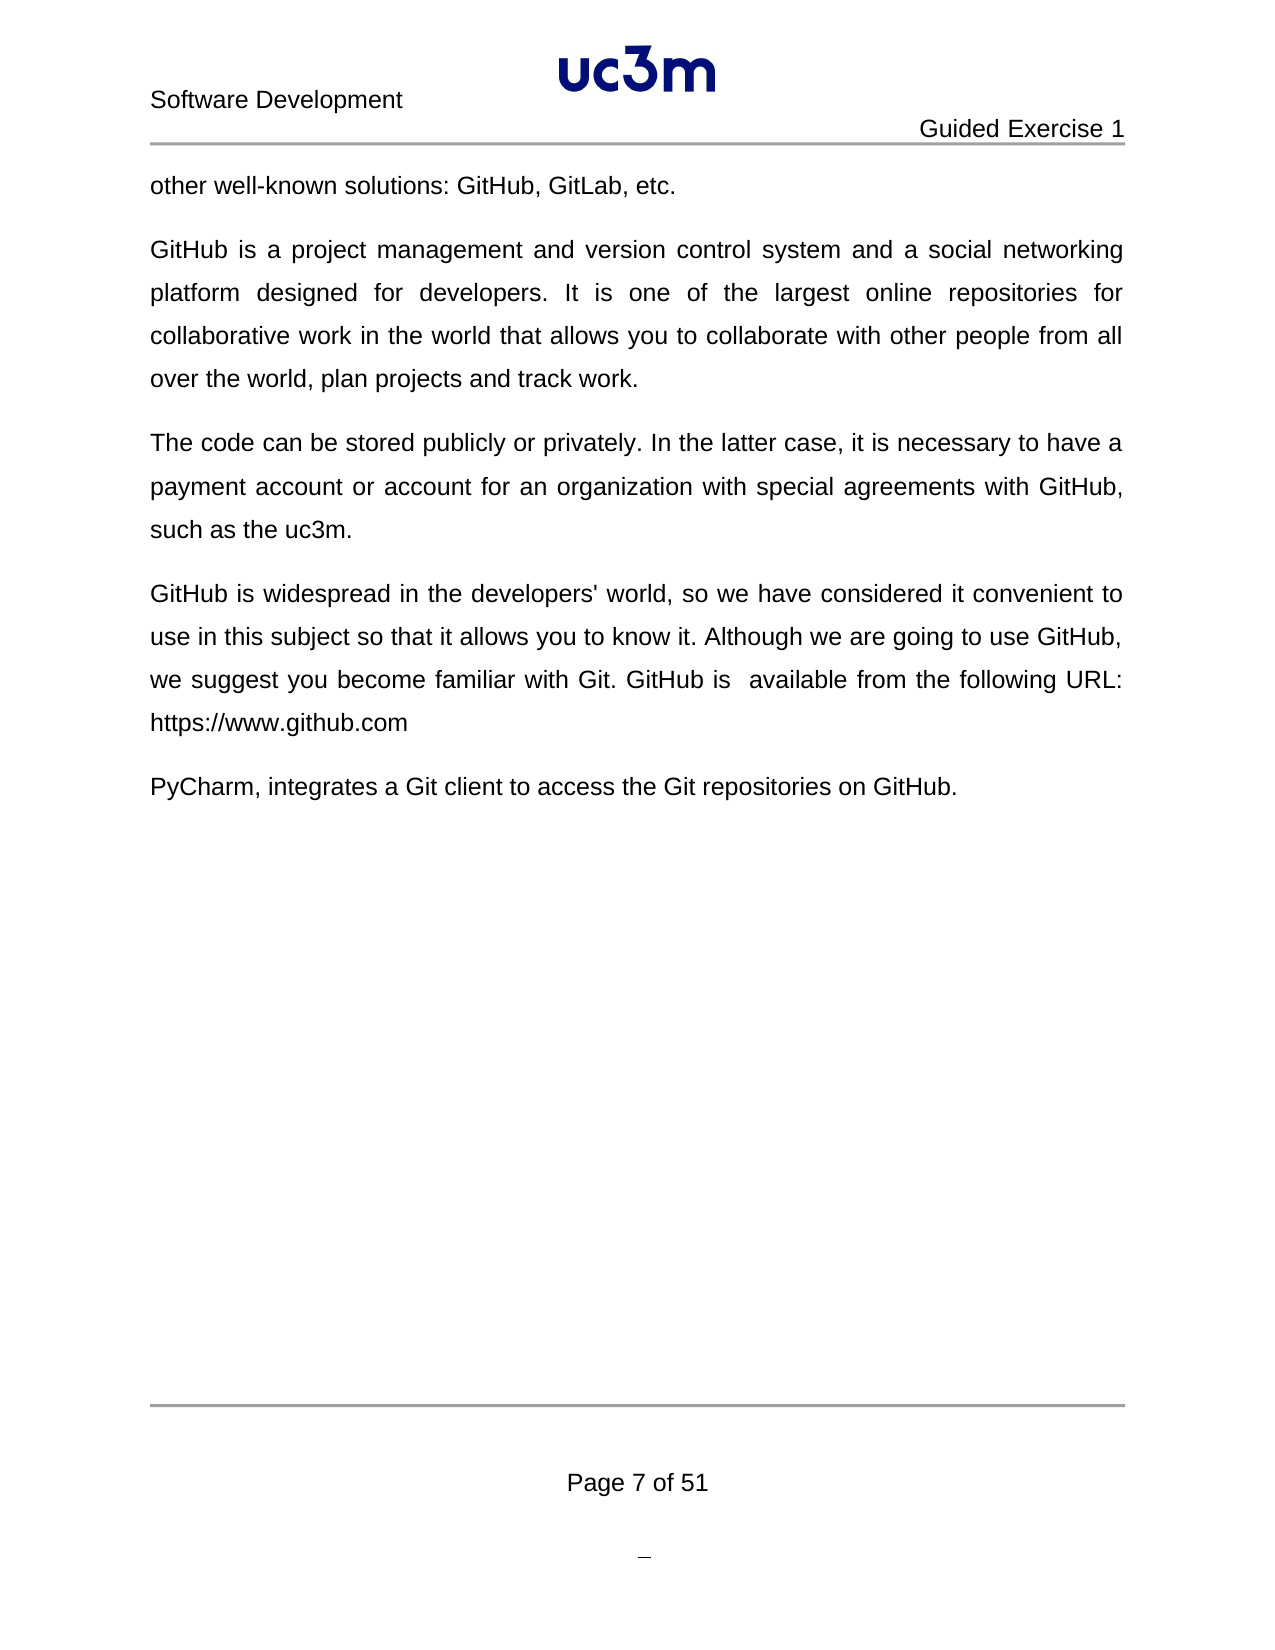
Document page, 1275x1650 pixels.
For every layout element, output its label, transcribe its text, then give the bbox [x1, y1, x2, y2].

text GitHub is a project management and version control system and a social networking platform designed for developers. It is one of the largest online repositories for collaborative work in the world that allows you to collaborate with other people from all over the world, plan projects and track work. [150, 235, 1125, 393]
text GitHub is widespread in the developers' world, so we have considered it convenient to use in this subject so that it allows you to know it. Although we are going to use GitHub, we suggest you become familiar with Git. GitHub is available from the following URL: https://www.github.com [150, 578, 1125, 737]
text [150, 171, 1125, 200]
text The code can be stored publicly or privately. In the latter case, it is necessary to have a payment account or account for an organization with special agreements with GitHub, such as the uc3m. [150, 428, 1125, 543]
text PyCharm, integrates a Git client to access the Git repositories on GitHub. [150, 772, 1125, 801]
picture [553, 42, 721, 95]
